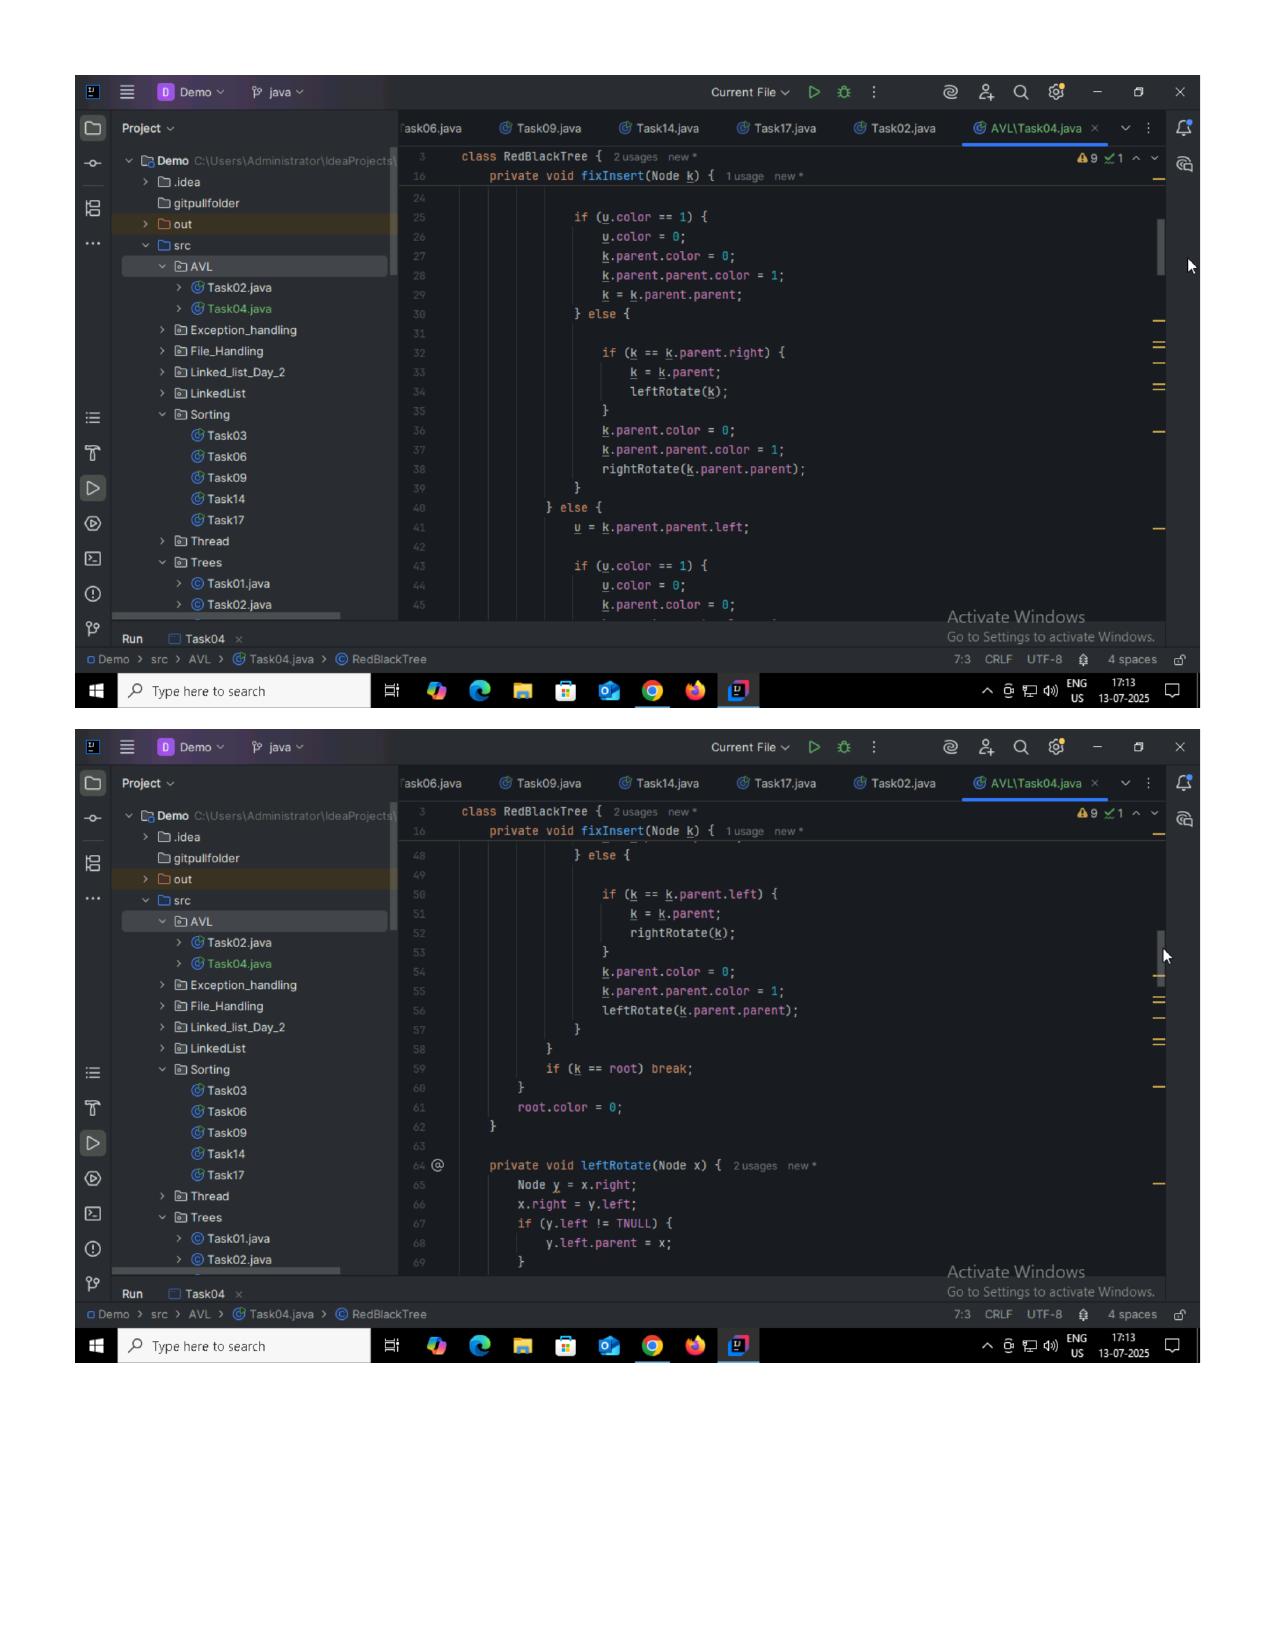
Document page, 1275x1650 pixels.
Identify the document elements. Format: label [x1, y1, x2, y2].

picture [75, 75, 1200, 708]
picture [75, 729, 1200, 1363]
